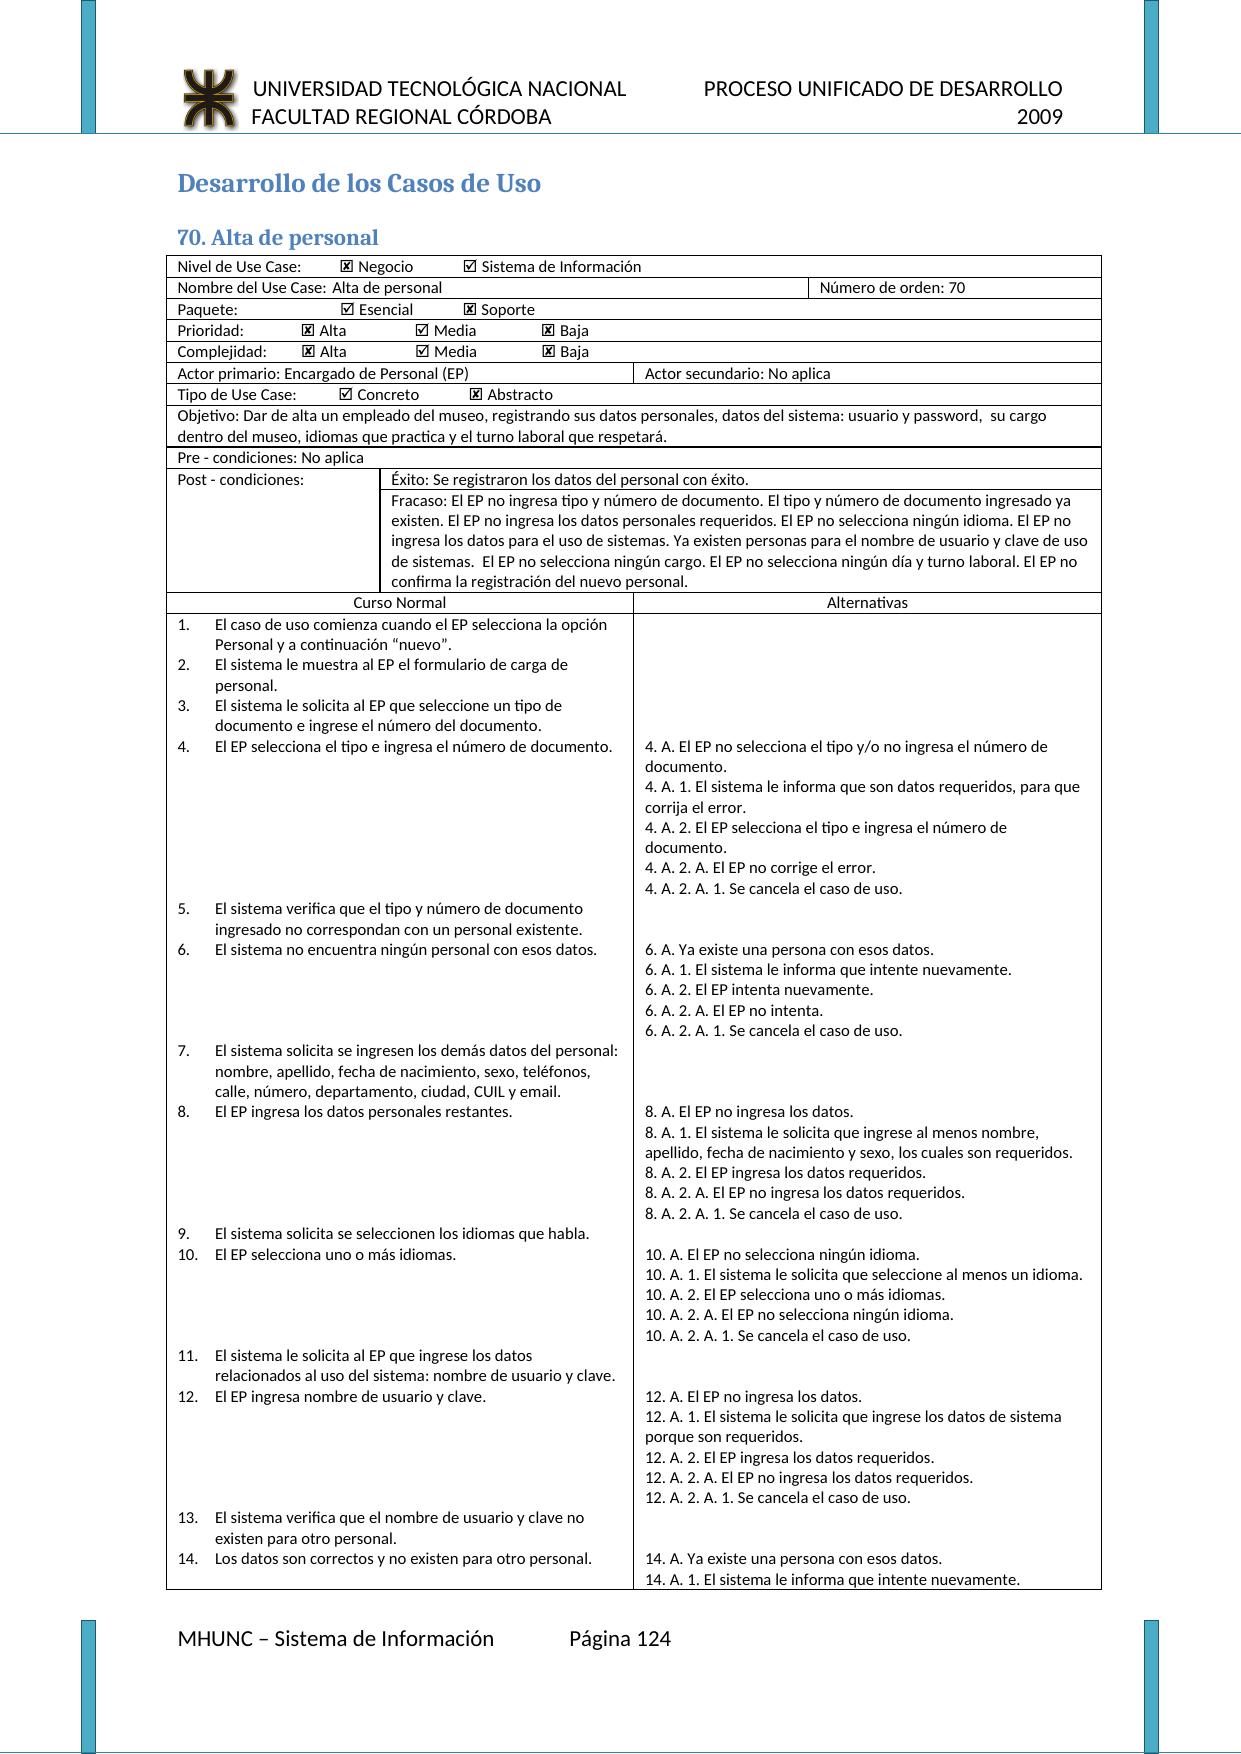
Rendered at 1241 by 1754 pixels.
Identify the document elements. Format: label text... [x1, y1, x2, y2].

table_cell Fracaso: El EP no ingresa tipo y número de documento. El tipo y número de documento ingresado ya existen. El EP no ingresa los datos personales requeridos. El EP no selecciona ningún idioma. El EP no ingresa los datos para el uso de sistemas. Ya existen personas para el nombre de usuario y clave de uso de sistemas. El EP no selecciona ningún cargo. El EP no selecciona ningún día y turno laboral. El EP no confirma la registración del nuevo personal. [381, 490, 1101, 592]
table_cell Post - condiciones: [167, 469, 379, 592]
table_cell Número de orden: 70 [809, 278, 1101, 298]
picture [182, 68, 239, 132]
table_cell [167, 614, 633, 1589]
table_cell Paquete: Esencial Soporte [167, 299, 1101, 319]
table_cell Tipo de Use Case: Concreto Abstracto [167, 384, 1101, 405]
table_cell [634, 614, 1101, 1589]
table_cell Actor secundario: No aplica [634, 363, 1101, 383]
table_cell Prioridad: Alta Media Baja [167, 320, 1101, 341]
table_cell Éxito: Se registraron los datos del personal con éxito. [381, 469, 1101, 489]
table_header Nivel de Use Case: Negocio Sistema de Información [167, 256, 1101, 277]
table_cell Actor primario: Encargado de Personal (EP) [167, 363, 633, 383]
subtitle Desarrollo de los Casos de Uso [177, 168, 1063, 199]
table_cell Alternativas [634, 593, 1101, 613]
table_cell Complejidad: Alta Media Baja [167, 342, 1101, 362]
subtitle 70. Alta de personal [177, 225, 1063, 251]
table_cell Nombre del Use Case: Alta de personal [167, 278, 808, 298]
table_cell Objetivo: Dar de alta un empleado del museo, registrando sus datos personales, datos del sistema: usuario y password, su cargo dentro del museo, idiomas que practica y el turno laboral que respetará. [167, 406, 1101, 446]
table_cell Pre - condiciones: No aplica [167, 448, 1101, 468]
table_cell Curso Normal [167, 593, 633, 613]
